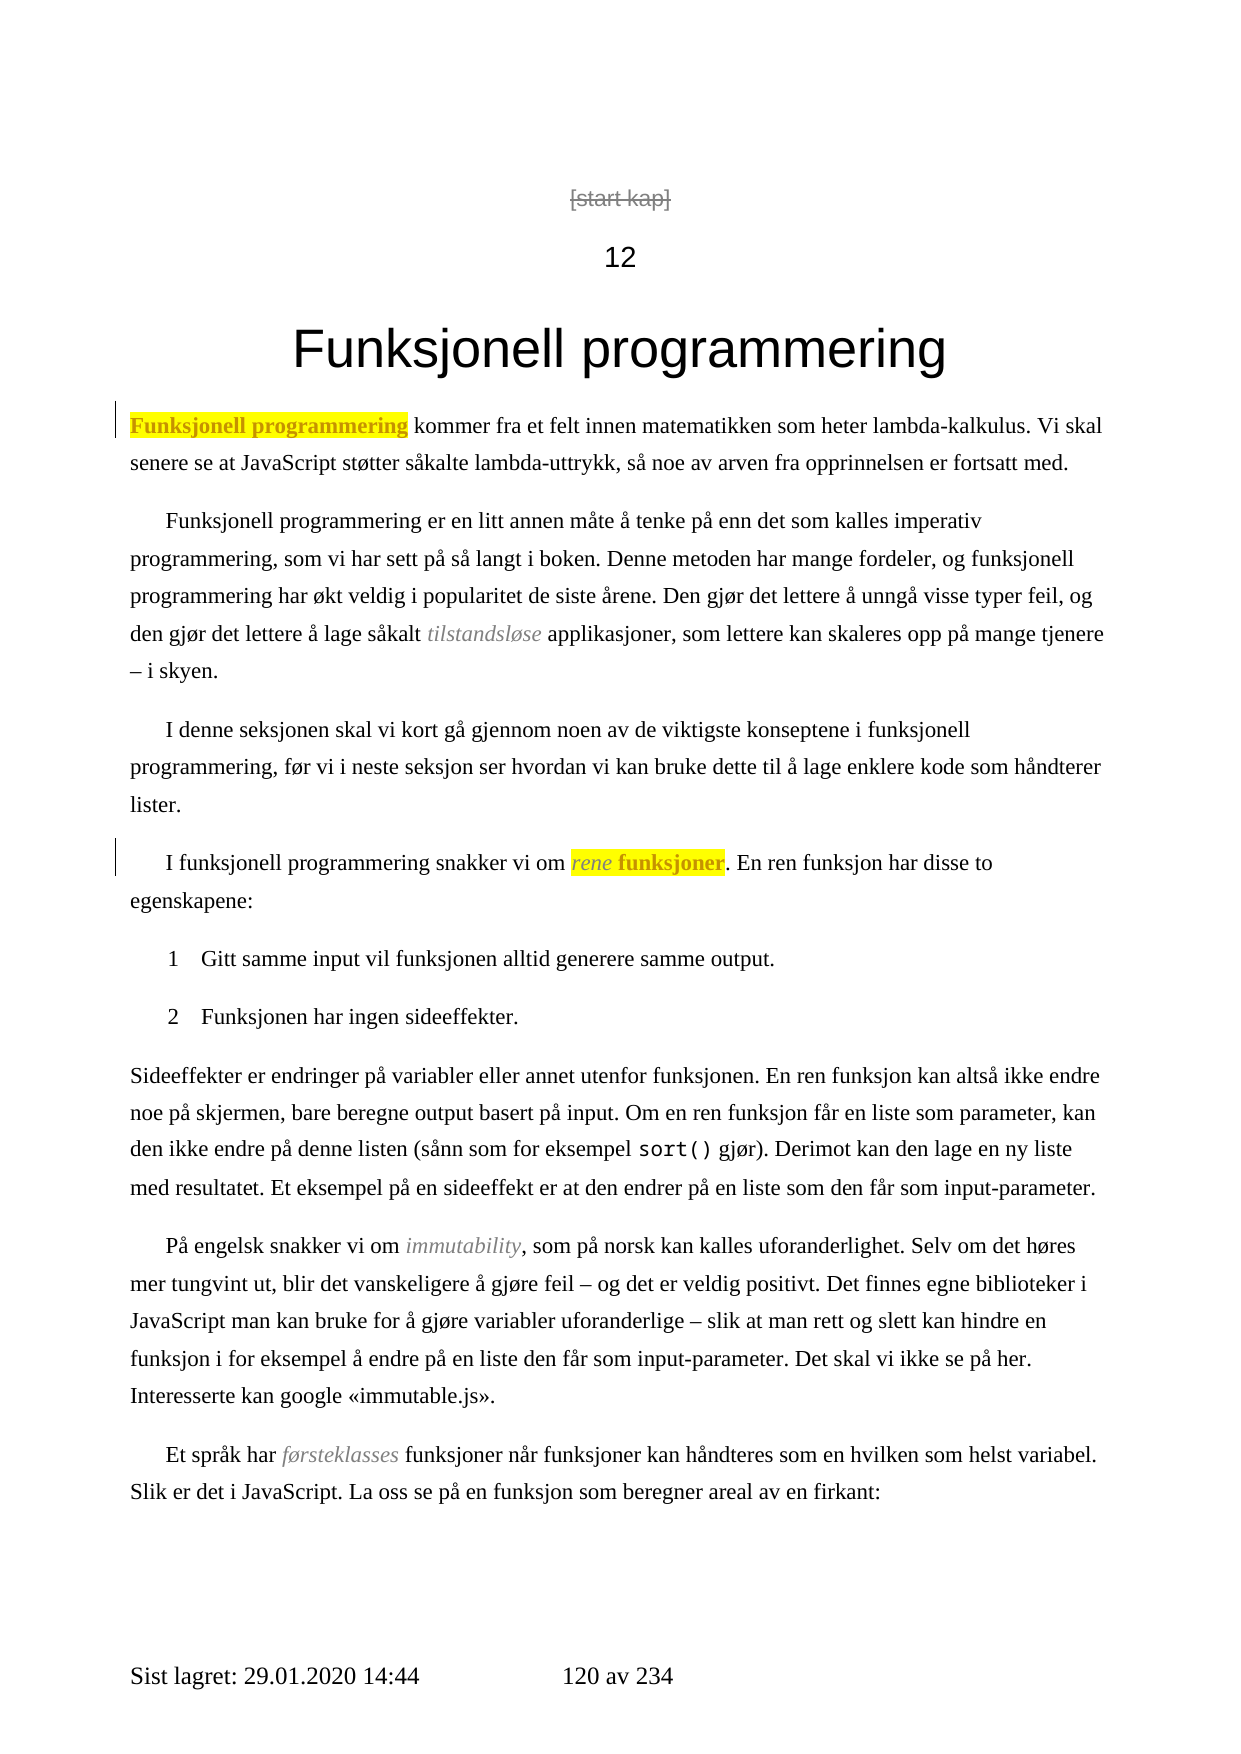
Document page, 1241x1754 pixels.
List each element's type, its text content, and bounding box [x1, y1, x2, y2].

text 1 Gitt samme input vil funksjonen alltid generere samme output. [167, 934, 1110, 971]
text Funksjonell programmering er en litt annen måte å tenke på enn det som kalles imperativ programmering, som vi har sett på så langt i boken. Denne metoden har mange fordeler, og funksjonell programmering har økt veldig i popularitet de siste årene. Den gjør det lettere å unngå visse typer feil, og den gjør det lettere å lage såkalt tilstandsløse applikasjoner, som lettere kan skaleres opp på mange tjenere – i skyen. [130, 496, 1110, 684]
text Funksjonell programmering [130, 316, 1110, 379]
text På engelsk snakker vi om immutability, som på norsk kan kalles uforanderlighet. Selv om det høres mer tungvint ut, blir det vanskeligere å gjøre feil – og det er veldig positivt. Det finnes egne biblioteker i JavaScript man kan bruke for å gjøre variabler uforanderlige – slik at man rett og slett kan hindre en funksjon i for eksempel å endre på en liste den får som input-parameter. Det skal vi ikke se på her. Interesserte kan google «immutable.js». [130, 1221, 1110, 1409]
text 12 [130, 240, 1110, 274]
text [start kap] [130, 185, 1110, 212]
text Et språk har førsteklasses funksjoner når funksjoner kan håndteres som en hvilken som helst variabel. Slik er det i JavaScript. La oss se på en funksjon som beregner areal av en firkant: [130, 1430, 1110, 1505]
text 2 Funksjonen har ingen sideeffekter. [167, 992, 1110, 1030]
text I denne seksjonen skal vi kort gå gjennom noen av de viktigste konseptene i funksjonell programmering, før vi i neste seksjon ser hvordan vi kan bruke dette til å lage enklere kode som håndterer lister. [130, 705, 1110, 817]
text Funksjonell programmering kommer fra et felt innen matematikken som heter lambda-kalkulus. Vi skal senere se at JavaScript støtter såkalte lambda-uttrykk, så noe av arven fra opprinnelsen er fortsatt med. [130, 401, 1110, 476]
text I funksjonell programmering snakker vi om rene funksjoner. En ren funksjon har disse to egenskapene: [130, 838, 1110, 913]
text Sideeffekter er endringer på variabler eller annet utenfor funksjonen. En ren funksjon kan altså ikke endre noe på skjermen, bare beregne output basert på input. Om en ren funksjon får en liste som parameter, kan den ikke endre på denne listen (sånn som for eksempel sort() gjør). Derimot kan den lage en ny liste med resultatet. Et eksempel på en sideeffekt er at den endrer på en liste som den får som input-parameter. [130, 1051, 1110, 1201]
